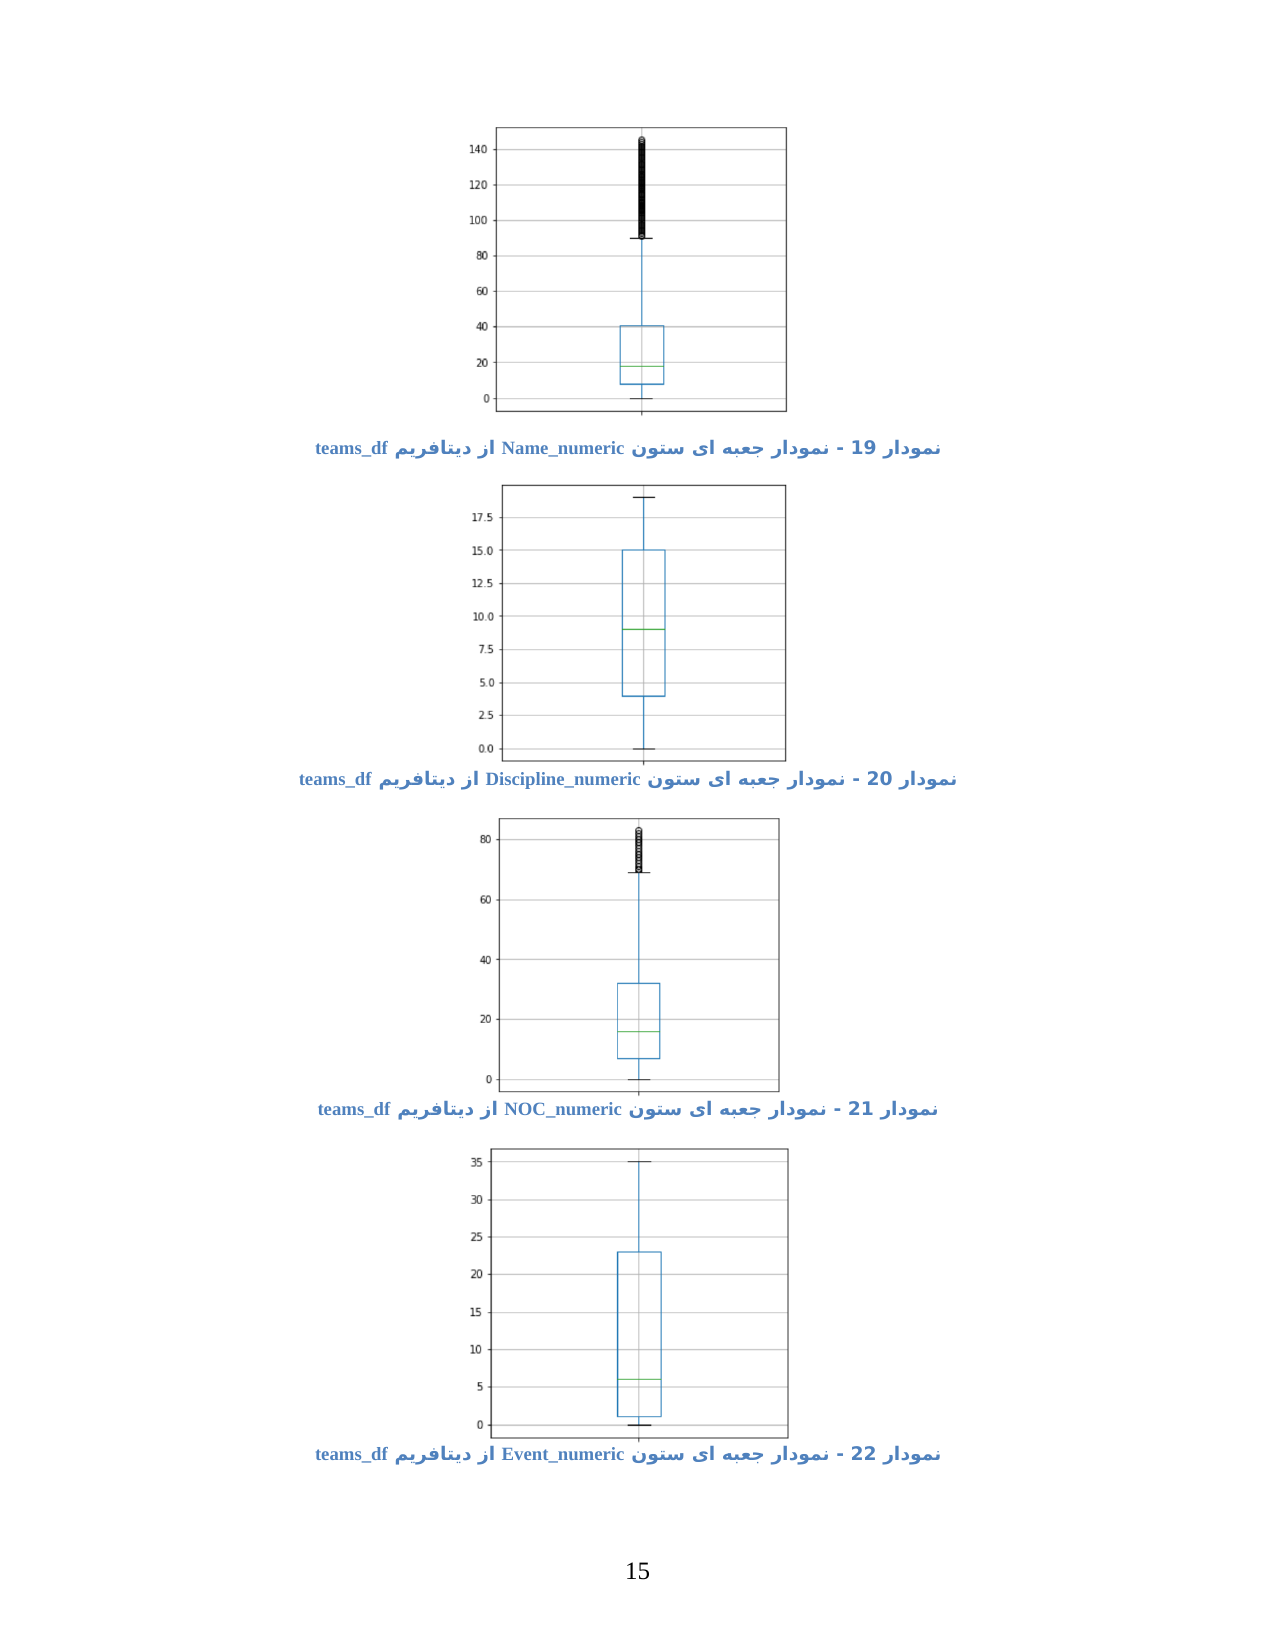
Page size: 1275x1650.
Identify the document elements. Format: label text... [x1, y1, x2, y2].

text نمودار 22 - نمودار جعبه ای ستون Event_numeric از دیتافریم teams_df [150, 1443, 1125, 1465]
picture [466, 121, 790, 417]
picture [466, 480, 790, 768]
text نمودار 21 - نمودار جعبه ای ستون NOC_numeric از دیتافریم teams_df [150, 1098, 1125, 1120]
picture [472, 810, 784, 1098]
picture [463, 1140, 793, 1443]
text نمودار 19 - نمودار جعبه ای ستون Name_numeric از دیتافریم teams_df [150, 437, 1125, 459]
text نمودار 20 - نمودار جعبه ای ستون Discipline_numeric از دیتافریم teams_df [150, 768, 1125, 789]
